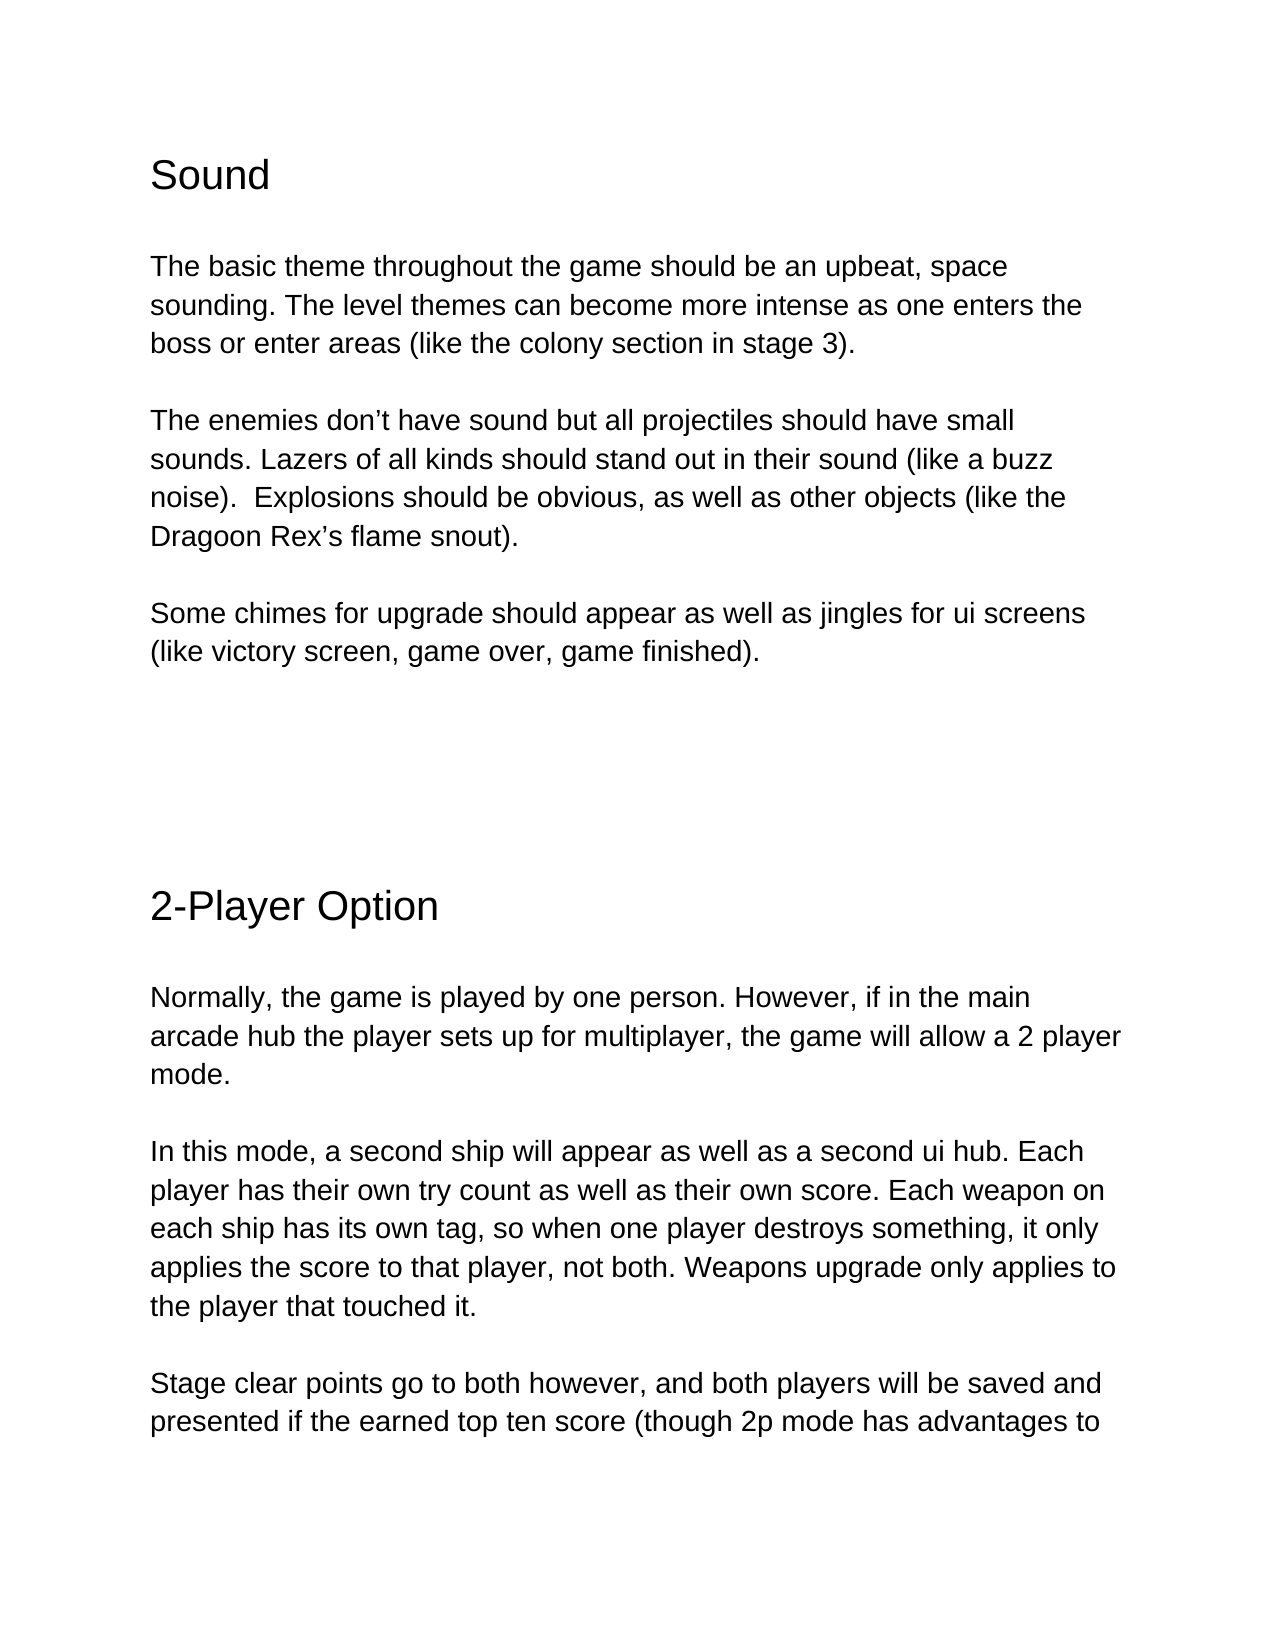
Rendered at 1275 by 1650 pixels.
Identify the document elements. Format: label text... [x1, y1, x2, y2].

text Normally, the game is played by one person. However, if in the main arcade hub the player sets up for multiplayer, the game will allow a 2 player mode. [150, 980, 1125, 1091]
text In this mode, a second ship will appear as well as a second ui hub. Each player has their own try count as well as their own score. Each weapon on each ship has its own tag, so when one player destroys something, it only applies the score to that player, not both. Weapons upgrade only applies to the player that touched it. [150, 1134, 1125, 1322]
text The enemies don’t have sound but all projectiles should have small sounds. Lazers of all kinds should stand out in their sound (like a buzz noise). Explosions should be obvious, as well as other objects (like the Dragoon Rex’s flame snout). [150, 403, 1125, 552]
text Some chimes for upgrade should appear as well as jingles for ui screens (like victory screen, game over, game finished). [150, 596, 1125, 668]
subtitle 2-Player Option [150, 881, 1125, 929]
text The basic theme throughout the game should be an upbeat, space sounding. The level themes can become more intense as one enters the boss or enter areas (like the colony section in stage 3). [150, 249, 1125, 359]
subtitle Sound [150, 150, 1125, 198]
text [150, 1366, 1125, 1438]
